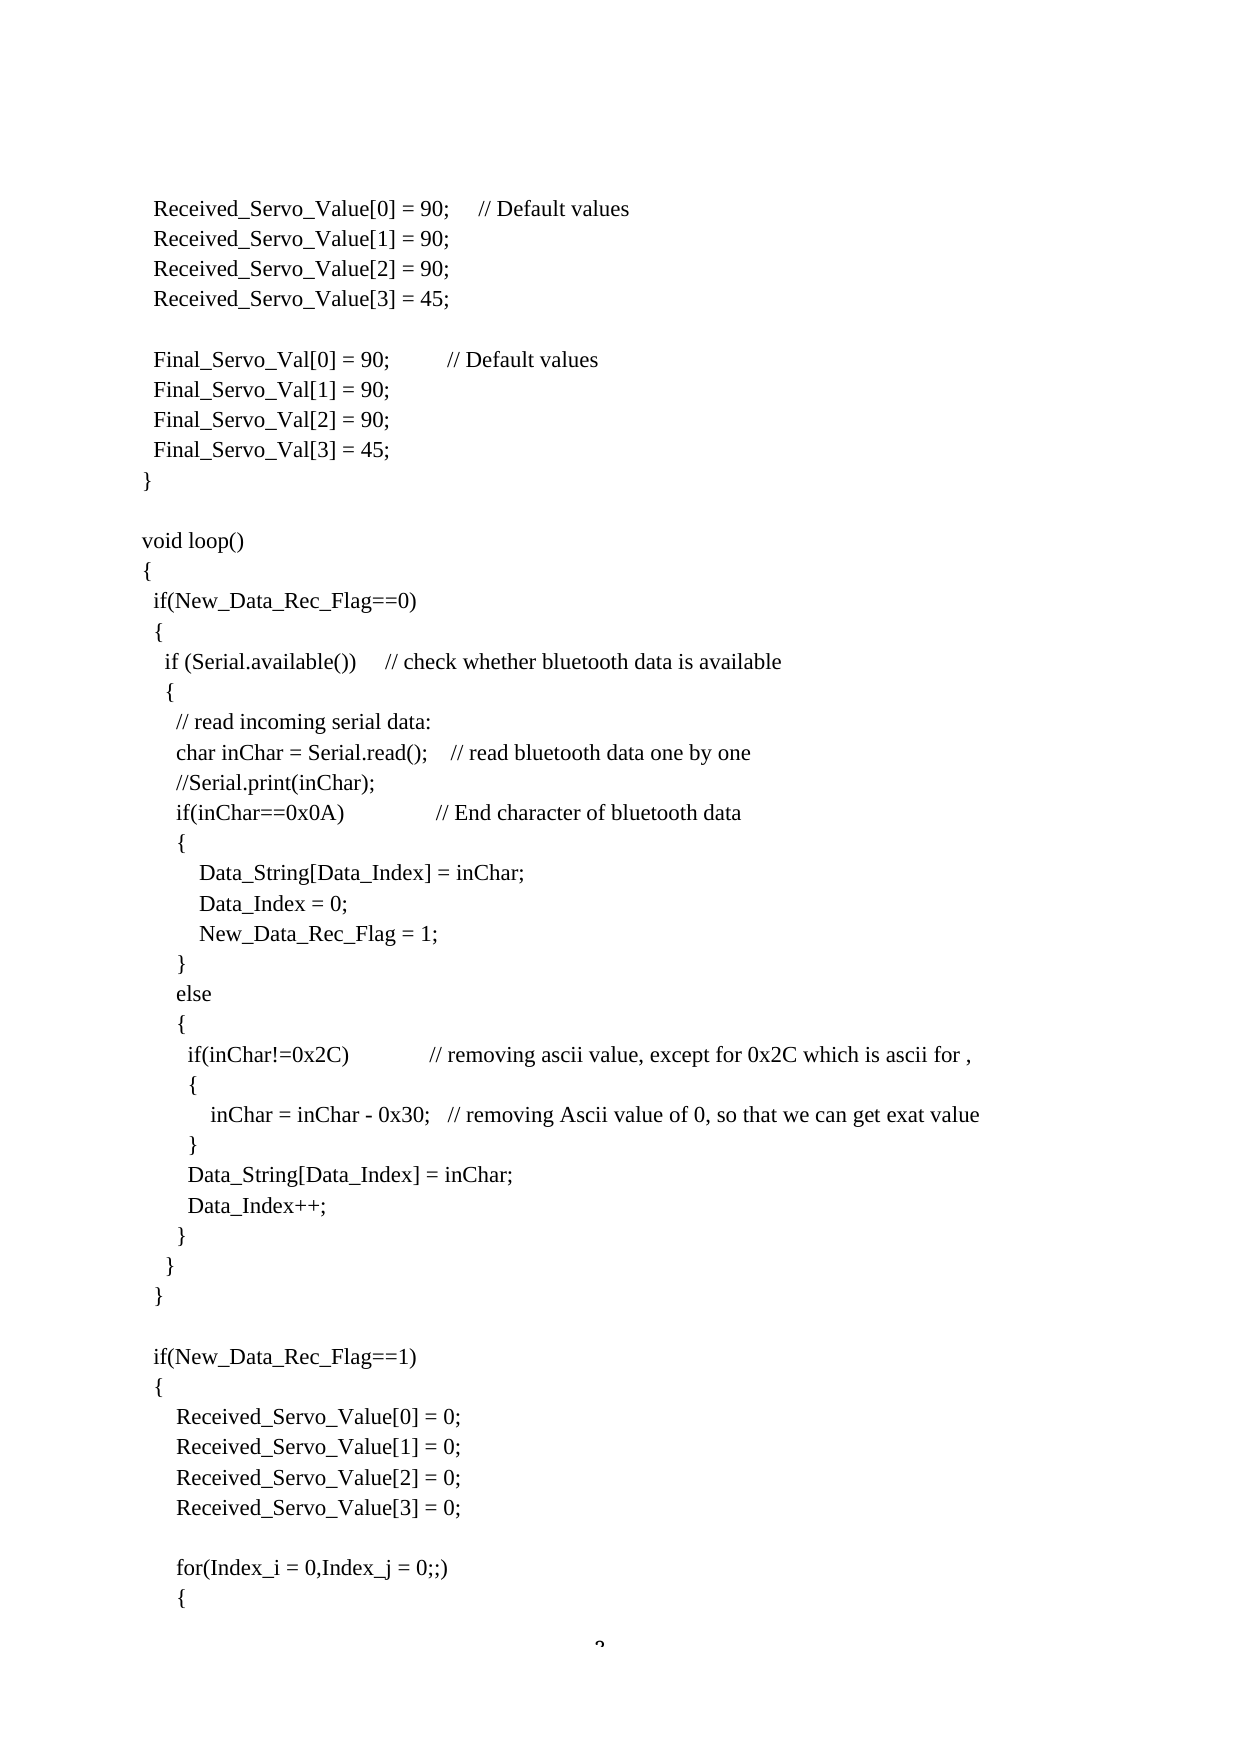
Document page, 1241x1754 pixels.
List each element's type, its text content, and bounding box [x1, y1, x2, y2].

text Received_Servo_Value[0] = 90; // Default values [142, 195, 1172, 221]
text if(inChar!=0x2C) // removing ascii value, except for 0x2C which is ascii for , [142, 1041, 1172, 1067]
text Final_Servo_Val[1] = 90; [142, 376, 1172, 402]
text Final_Servo_Val[0] = 90; // Default values [142, 346, 1172, 372]
text } [142, 1222, 1172, 1248]
text Received_Servo_Value[0] = 0; [142, 1403, 1172, 1429]
text { [142, 1373, 1172, 1399]
text //Serial.print(inChar); [142, 769, 1172, 795]
text for(Index_i = 0,Index_j = 0;;) [142, 1554, 1172, 1581]
text Data_String[Data_Index] = inChar; [142, 859, 1172, 886]
text { [142, 1010, 1172, 1037]
text { [142, 678, 1172, 704]
text Received_Servo_Value[1] = 90; [142, 225, 1172, 251]
text } [142, 467, 1172, 493]
text { [142, 618, 1172, 644]
text } [142, 1131, 1172, 1158]
text Data_Index++; [142, 1192, 1172, 1218]
text Received_Servo_Value[1] = 0; [142, 1433, 1172, 1460]
text Received_Servo_Value[2] = 0; [142, 1463, 1172, 1490]
text New_Data_Rec_Flag = 1; [142, 920, 1172, 946]
text if(New_Data_Rec_Flag==0) [142, 587, 1172, 614]
text if(inChar==0x0A) // End character of bluetooth data [142, 799, 1172, 825]
text Received_Servo_Value[3] = 0; [142, 1494, 1172, 1520]
text Data_Index = 0; [142, 889, 1172, 916]
text } [142, 950, 1172, 976]
text if (Serial.available()) // check whether bluetooth data is available [142, 648, 1172, 674]
text Received_Servo_Value[3] = 45; [142, 285, 1172, 312]
text { [142, 829, 1172, 856]
text // read incoming serial data: [142, 708, 1172, 735]
text { [142, 1584, 1172, 1611]
text Received_Servo_Value[2] = 90; [142, 255, 1172, 282]
text inChar = inChar - 0x30; // removing Ascii value of 0, so that we can get exat value [142, 1101, 1172, 1127]
text Data_String[Data_Index] = inChar; [142, 1161, 1172, 1188]
text { [142, 557, 1172, 584]
text void loop() [142, 527, 1172, 553]
text Final_Servo_Val[3] = 45; [142, 436, 1172, 463]
text } [142, 1252, 1172, 1278]
text Final_Servo_Val[2] = 90; [142, 406, 1172, 433]
text else [142, 980, 1172, 1007]
text { [142, 1071, 1172, 1097]
text if(New_Data_Rec_Flag==1) [142, 1343, 1172, 1369]
text char inChar = Serial.read(); // read bluetooth data one by one [142, 738, 1172, 765]
text } [142, 1282, 1172, 1309]
